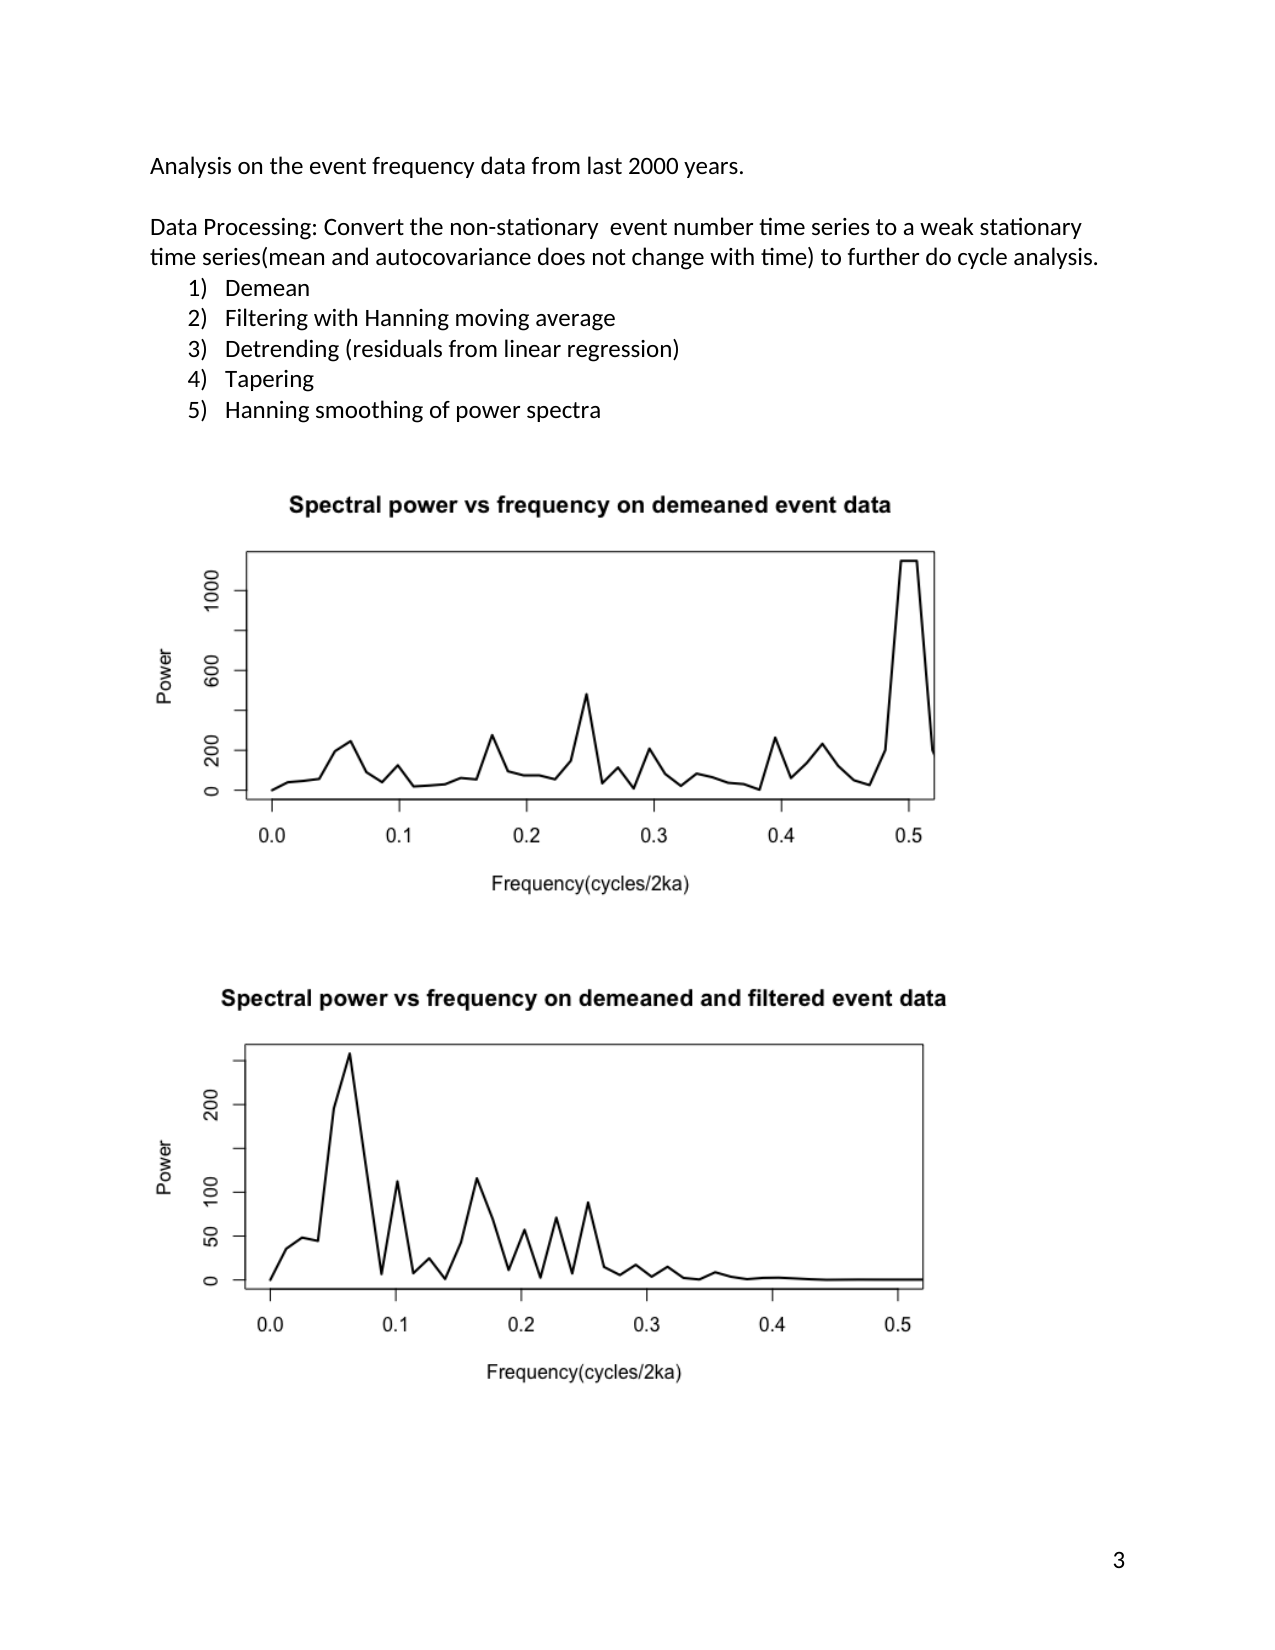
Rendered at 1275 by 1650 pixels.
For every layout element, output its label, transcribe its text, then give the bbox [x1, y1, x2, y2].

text Data Processing: Convert the non-stationary event number time series to a weak stationary time series(mean and autocovariance does not change with time) to further do cycle analysis. [150, 211, 1125, 272]
picture [150, 455, 984, 920]
list Tapering [187, 364, 1125, 394]
list Demean [187, 272, 1125, 303]
picture [150, 949, 972, 1408]
text Analysis on the event frequency data from last 2000 years. [150, 150, 1125, 181]
list Filtering with Hanning moving average [187, 303, 1125, 333]
list Hanning smoothing of power spectra [187, 394, 1125, 425]
list Detrending (residuals from linear regression) [187, 333, 1125, 364]
